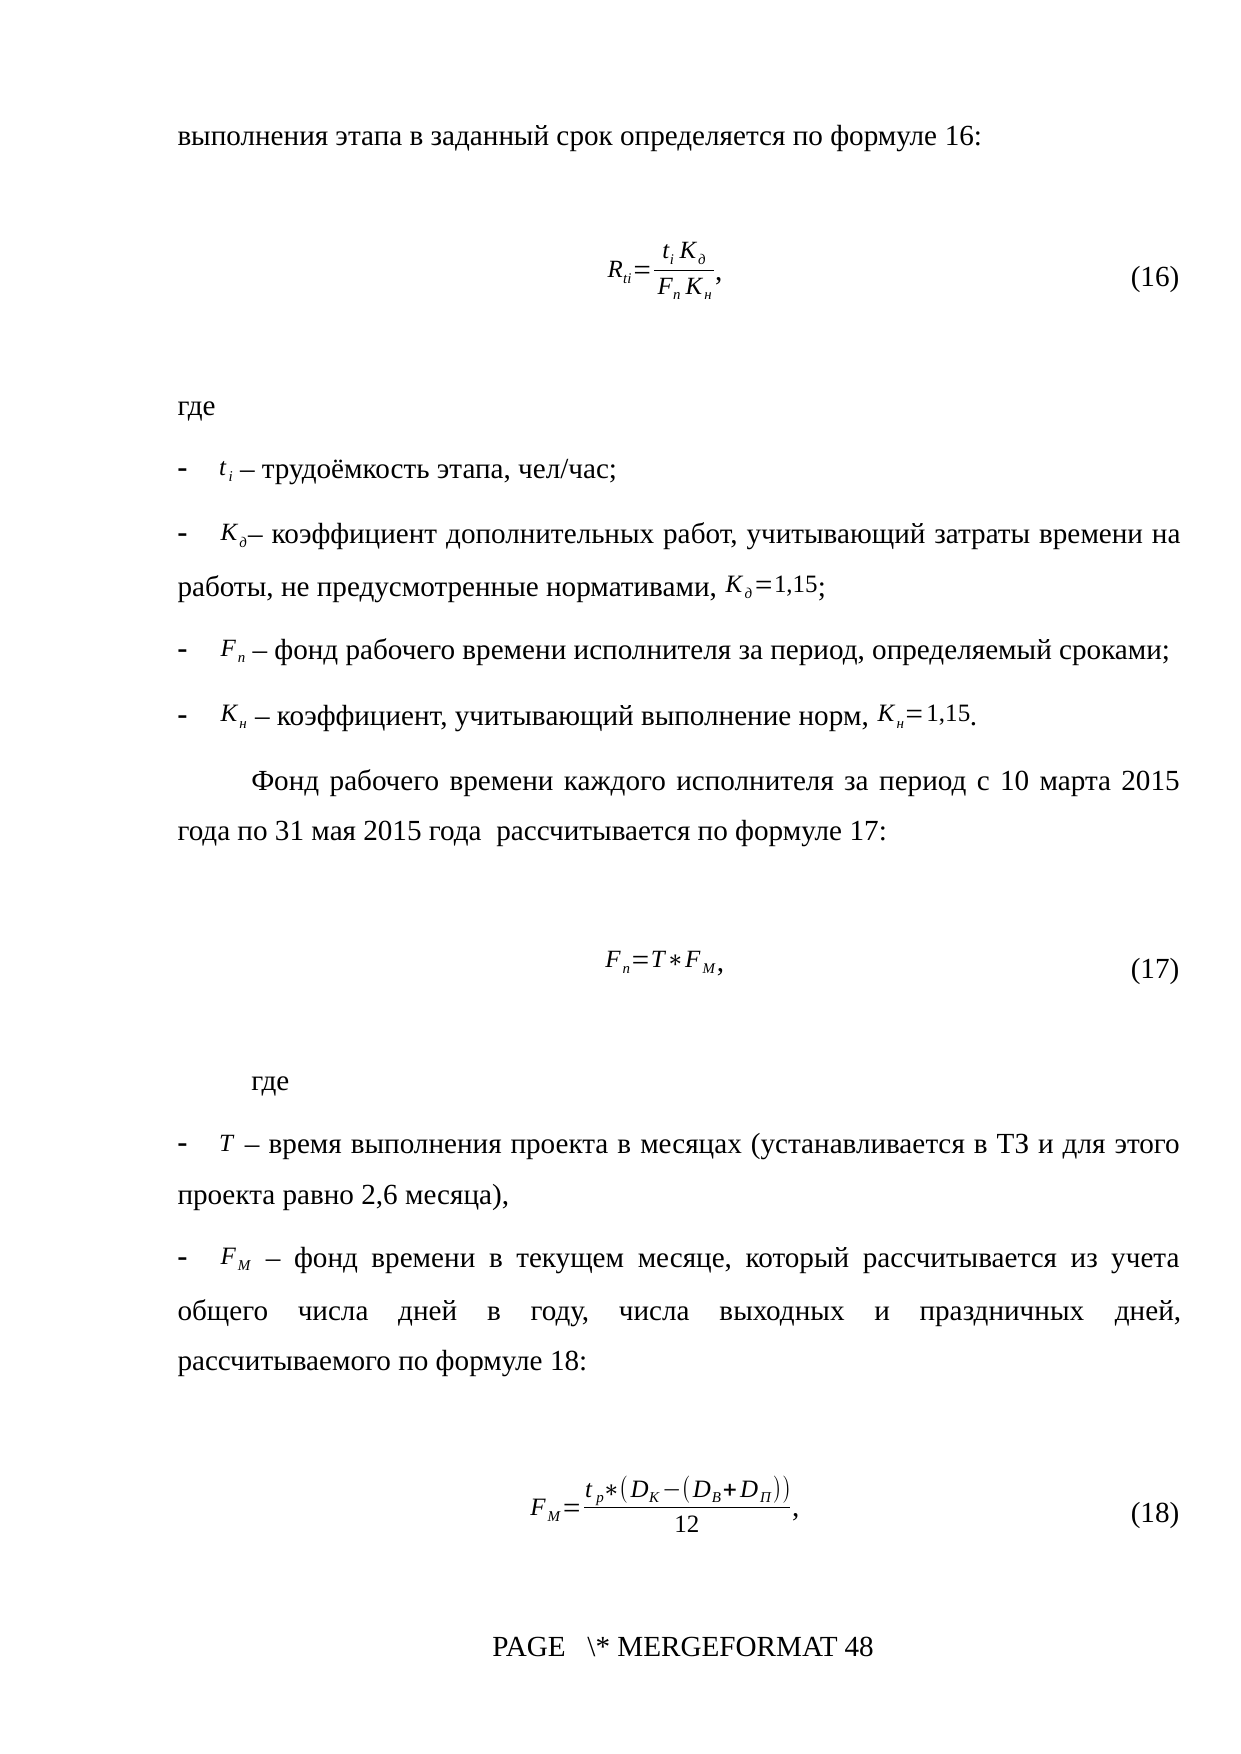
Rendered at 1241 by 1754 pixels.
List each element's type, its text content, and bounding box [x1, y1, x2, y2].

text где [177, 1063, 1181, 1097]
table_header , [181, 1469, 1073, 1572]
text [177, 118, 1181, 152]
list – фонд времени в текущем месяце, который рассчитывается из учета общего числа дней в году, числа выходных и праздничных дней, рассчитываемого по формуле 18: [177, 1240, 1181, 1377]
table_header (18) [1073, 1469, 1185, 1572]
text Фонд рабочего времени каждого исполнителя за период с 10 марта 2015 года по 31 мая 2015 года рассчитывается по формуле 17: [177, 763, 1181, 847]
list – время выполнения проекта в месяцах (устанавливается в ТЗ и для этого проекта равно 2,6 месяца), [177, 1126, 1181, 1211]
text где [177, 388, 1181, 422]
list – коэффициент, учитывающий выполнение норм, . [177, 698, 1181, 734]
list – фонд рабочего времени исполнителя за период, определяемый сроками; [177, 632, 1181, 668]
table_header , [181, 939, 1073, 1013]
list – трудоёмкость этапа, чел/час; [177, 451, 1181, 487]
table_header , [181, 231, 1073, 338]
list – коэффициент дополнительных работ, учитывающий затраты времени на работы, не предусмотренные нормативами, ; [177, 517, 1181, 603]
table_header (17) [1073, 939, 1185, 1013]
table_header (16) [1073, 231, 1185, 338]
